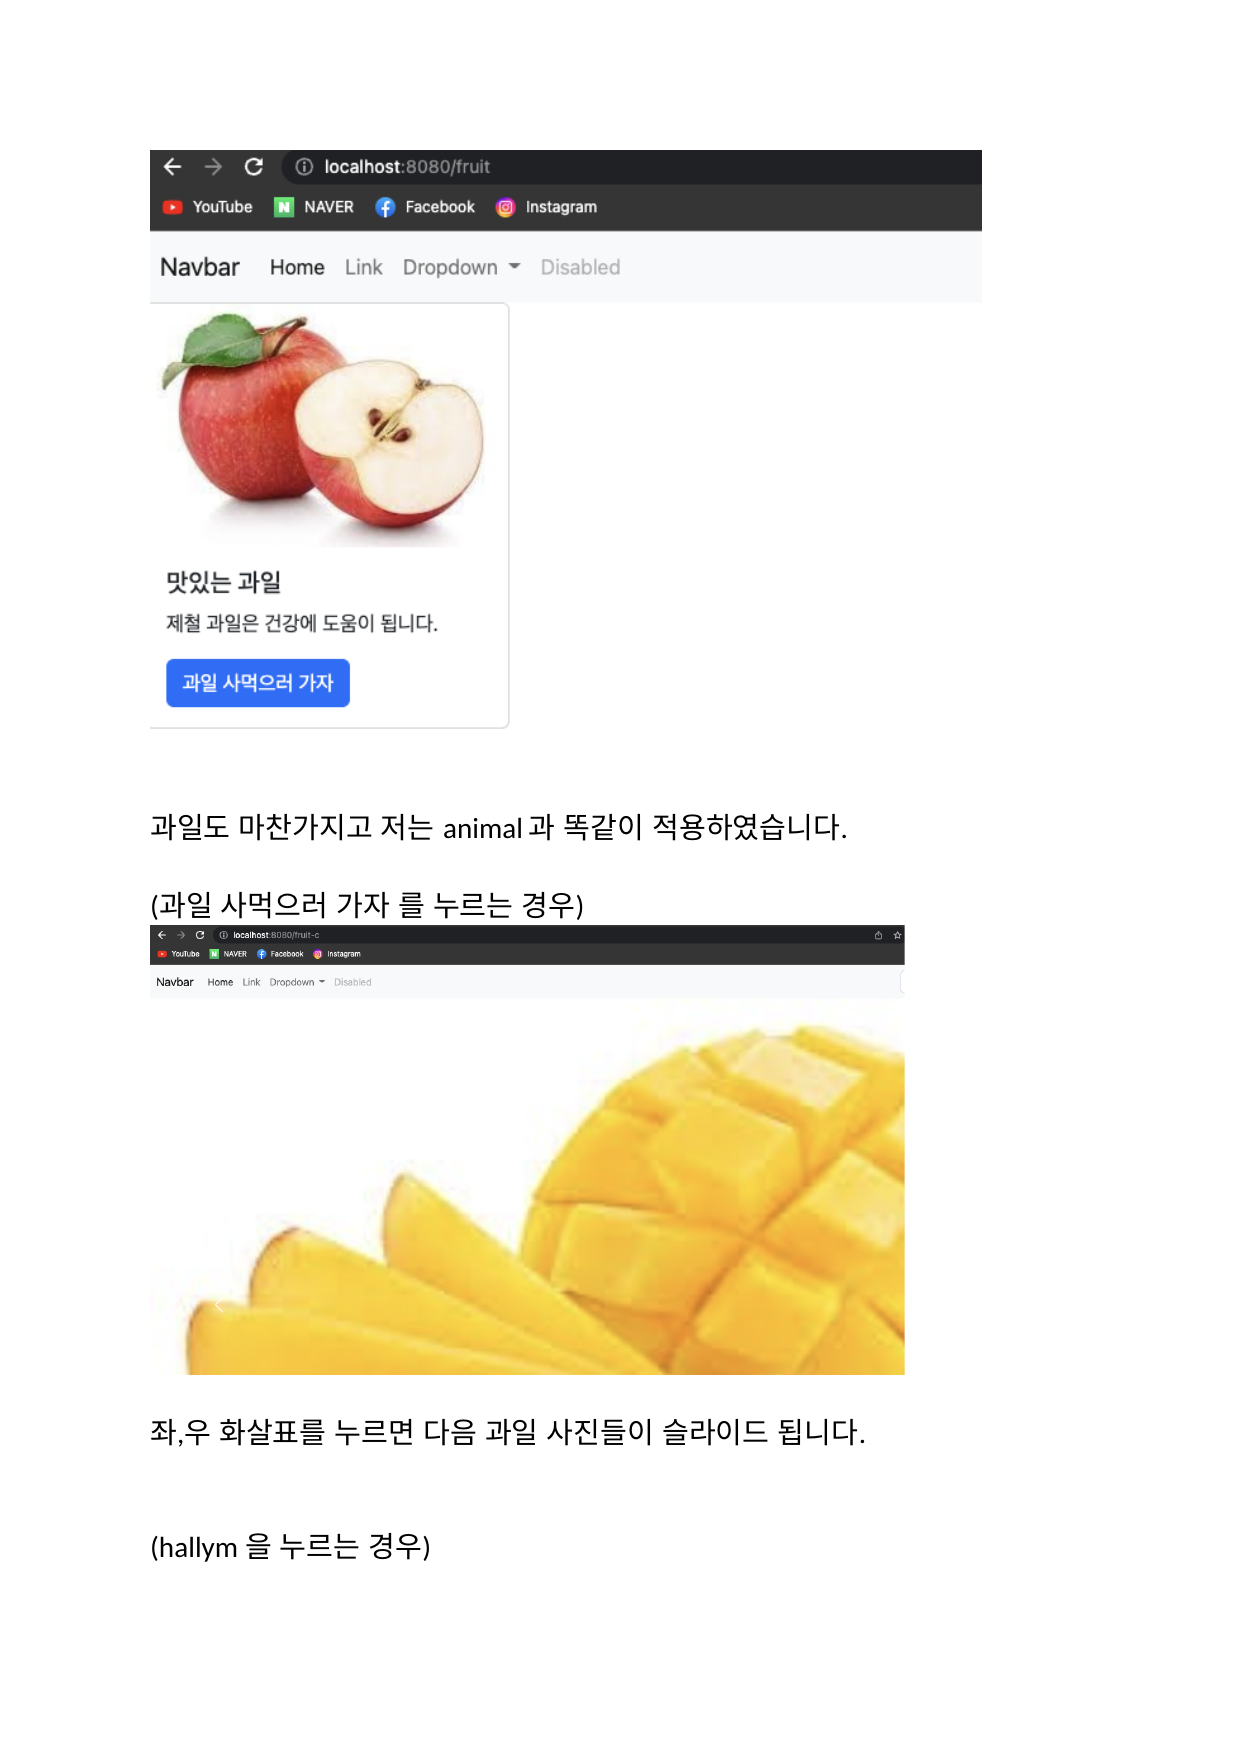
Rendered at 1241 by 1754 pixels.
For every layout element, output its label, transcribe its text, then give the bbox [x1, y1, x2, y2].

picture [150, 925, 905, 1375]
picture [150, 150, 982, 805]
text (과일 사먹으러 가자 를 누르는 경우) [150, 883, 1090, 925]
text 과일도 마찬가지고 저는 animal과 똑같이 적용하였습니다. [150, 805, 1090, 847]
text 좌,우 화살표를 누르면 다음 과일 사진들이 슬라이드 됩니다. [150, 1410, 1090, 1452]
text (hallym 을 누르는 경우) [150, 1523, 1090, 1566]
